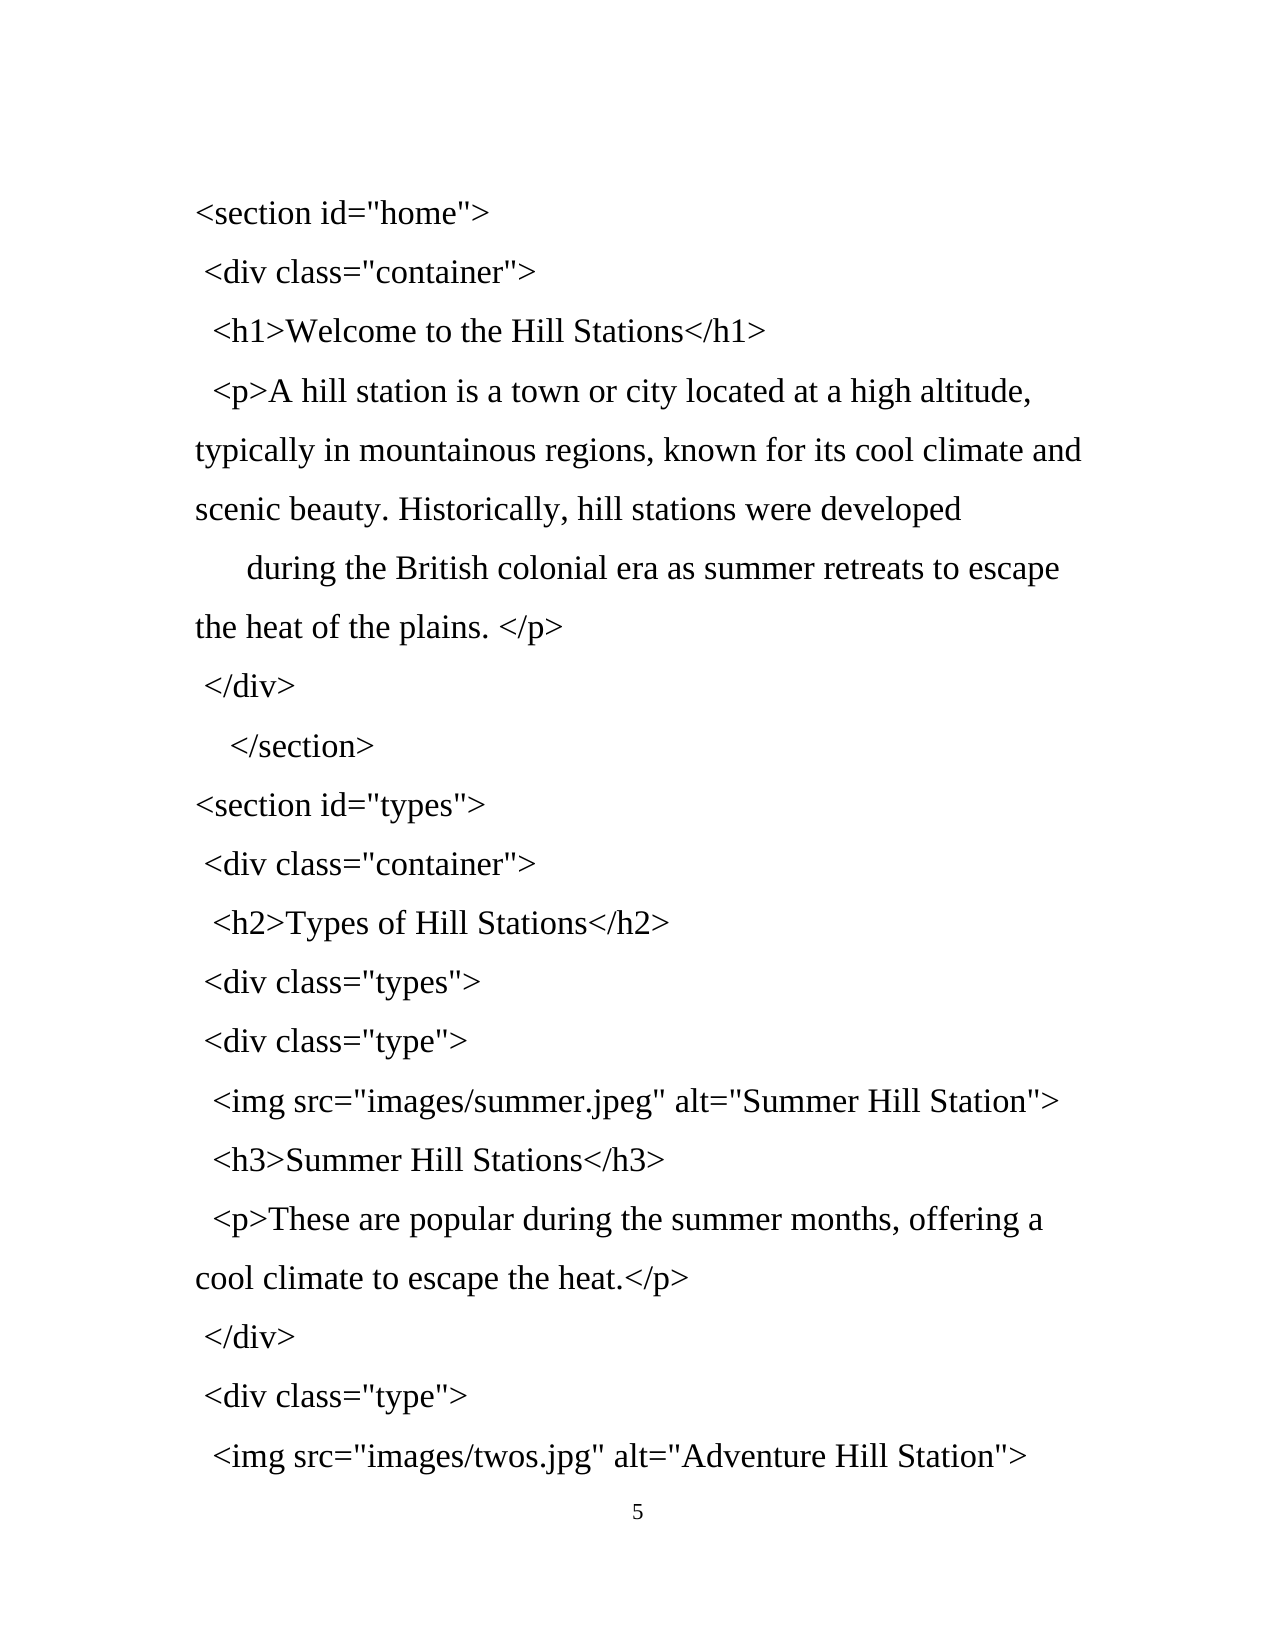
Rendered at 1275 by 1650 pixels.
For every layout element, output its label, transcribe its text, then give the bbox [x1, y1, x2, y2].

text <div class="types"> [195, 962, 1087, 1001]
text during the British colonial era as summer retreats to escape the heat of the plains. </p> [195, 547, 1087, 646]
text <p>These are popular during the summer months, offering a cool climate to escape the heat.</p> [195, 1198, 1087, 1297]
text <h3>Summer Hill Stations</h3> [195, 1139, 1087, 1179]
text <section id="home"> [195, 192, 1087, 232]
text <h1>Welcome to the Hill Stations</h1> [195, 311, 1087, 350]
text <div class="type"> [195, 1021, 1087, 1060]
text <div class="container"> [195, 252, 1087, 291]
text <h2>Types of Hill Stations</h2> [195, 902, 1087, 942]
text </div> [195, 666, 1087, 705]
text <section id="types"> [195, 784, 1087, 824]
text <img src="images/summer.jpeg" alt="Summer Hill Station"> [195, 1080, 1087, 1119]
text <div class="type"> [195, 1376, 1087, 1415]
text <img src="images/twos.jpg" alt="Adventure Hill Station"> [195, 1435, 1087, 1474]
text </section> [195, 725, 1087, 764]
text <p>A hill station is a town or city located at a high altitude, typically in mountainous regions, known for its cool climate and scenic beauty. Historically, hill stations were developed [195, 370, 1087, 528]
text </div> [195, 1317, 1087, 1356]
text <div class="container"> [195, 843, 1087, 883]
